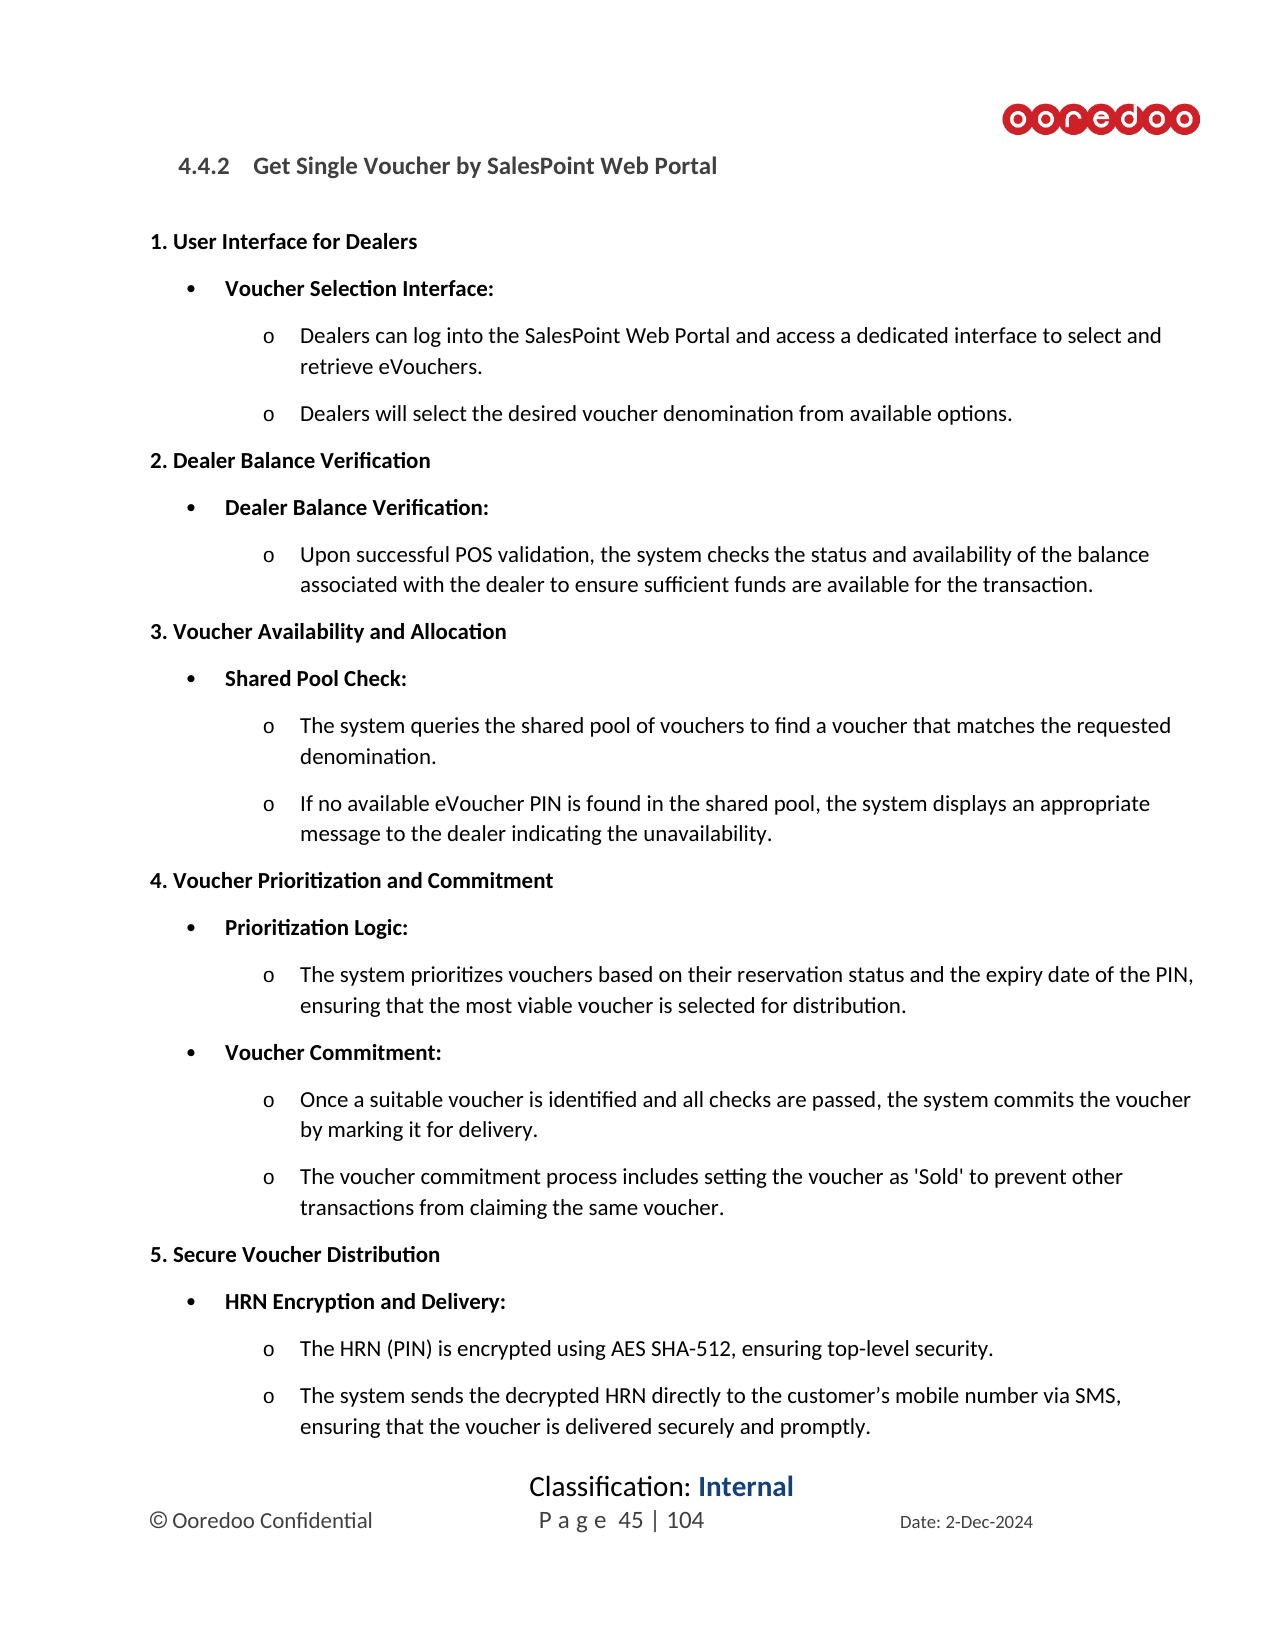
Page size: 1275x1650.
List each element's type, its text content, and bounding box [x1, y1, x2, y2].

list Shared Pool Check: [187, 664, 1200, 692]
text 4. Voucher Prioritization and Commitment [150, 866, 1200, 894]
list Voucher Commitment: [187, 1038, 1200, 1066]
list Prioritization Logic: [187, 913, 1200, 941]
list The system prioritizes vouchers based on their reservation status and the expiry date of the PIN, ensuring that the most viable voucher is selected for distribution. [262, 960, 1200, 1019]
list The voucher commitment process includes setting the voucher as 'Sold' to prevent other transactions from claiming the same voucher. [262, 1162, 1200, 1221]
list Voucher Selection Interface: [187, 274, 1200, 302]
picture [1001, 103, 1200, 136]
list HRN Encryption and Delivery: [187, 1287, 1200, 1315]
text 5. Secure Voucher Distribution [150, 1240, 1200, 1268]
subtitle Get Single Voucher by SalesPoint Web Portal [178, 150, 1200, 181]
list Dealers will select the desired voucher denomination from available options. [262, 399, 1200, 427]
text 3. Voucher Availability and Allocation [150, 617, 1200, 646]
text 1. User Interface for Dealers [150, 227, 1200, 255]
list Dealers can log into the SalesPoint Web Portal and access a dedicated interface to select and retrieve eVouchers. [262, 321, 1200, 380]
list The system queries the shared pool of vouchers to find a voucher that matches the requested denomination. [262, 711, 1200, 770]
list The system sends the decrypted HRN directly to the customer’s mobile number via SMS, ensuring that the voucher is delivered securely and promptly. [262, 1381, 1200, 1440]
list The HRN (PIN) is encrypted using AES SHA-512, ensuring top-level security. [262, 1334, 1200, 1362]
list If no available eVoucher PIN is found in the shared pool, the system displays an appropriate message to the dealer indicating the unavailability. [262, 789, 1200, 848]
list Upon successful POS validation, the system checks the status and availability of the balance associated with the dealer to ensure sufficient funds are available for the transaction. [262, 540, 1200, 599]
list Once a suitable voucher is identified and all checks are passed, the system commits the voucher by marking it for delivery. [262, 1085, 1200, 1143]
text 2. Dealer Balance Verification [150, 446, 1200, 474]
list Dealer Balance Verification: [187, 493, 1200, 521]
